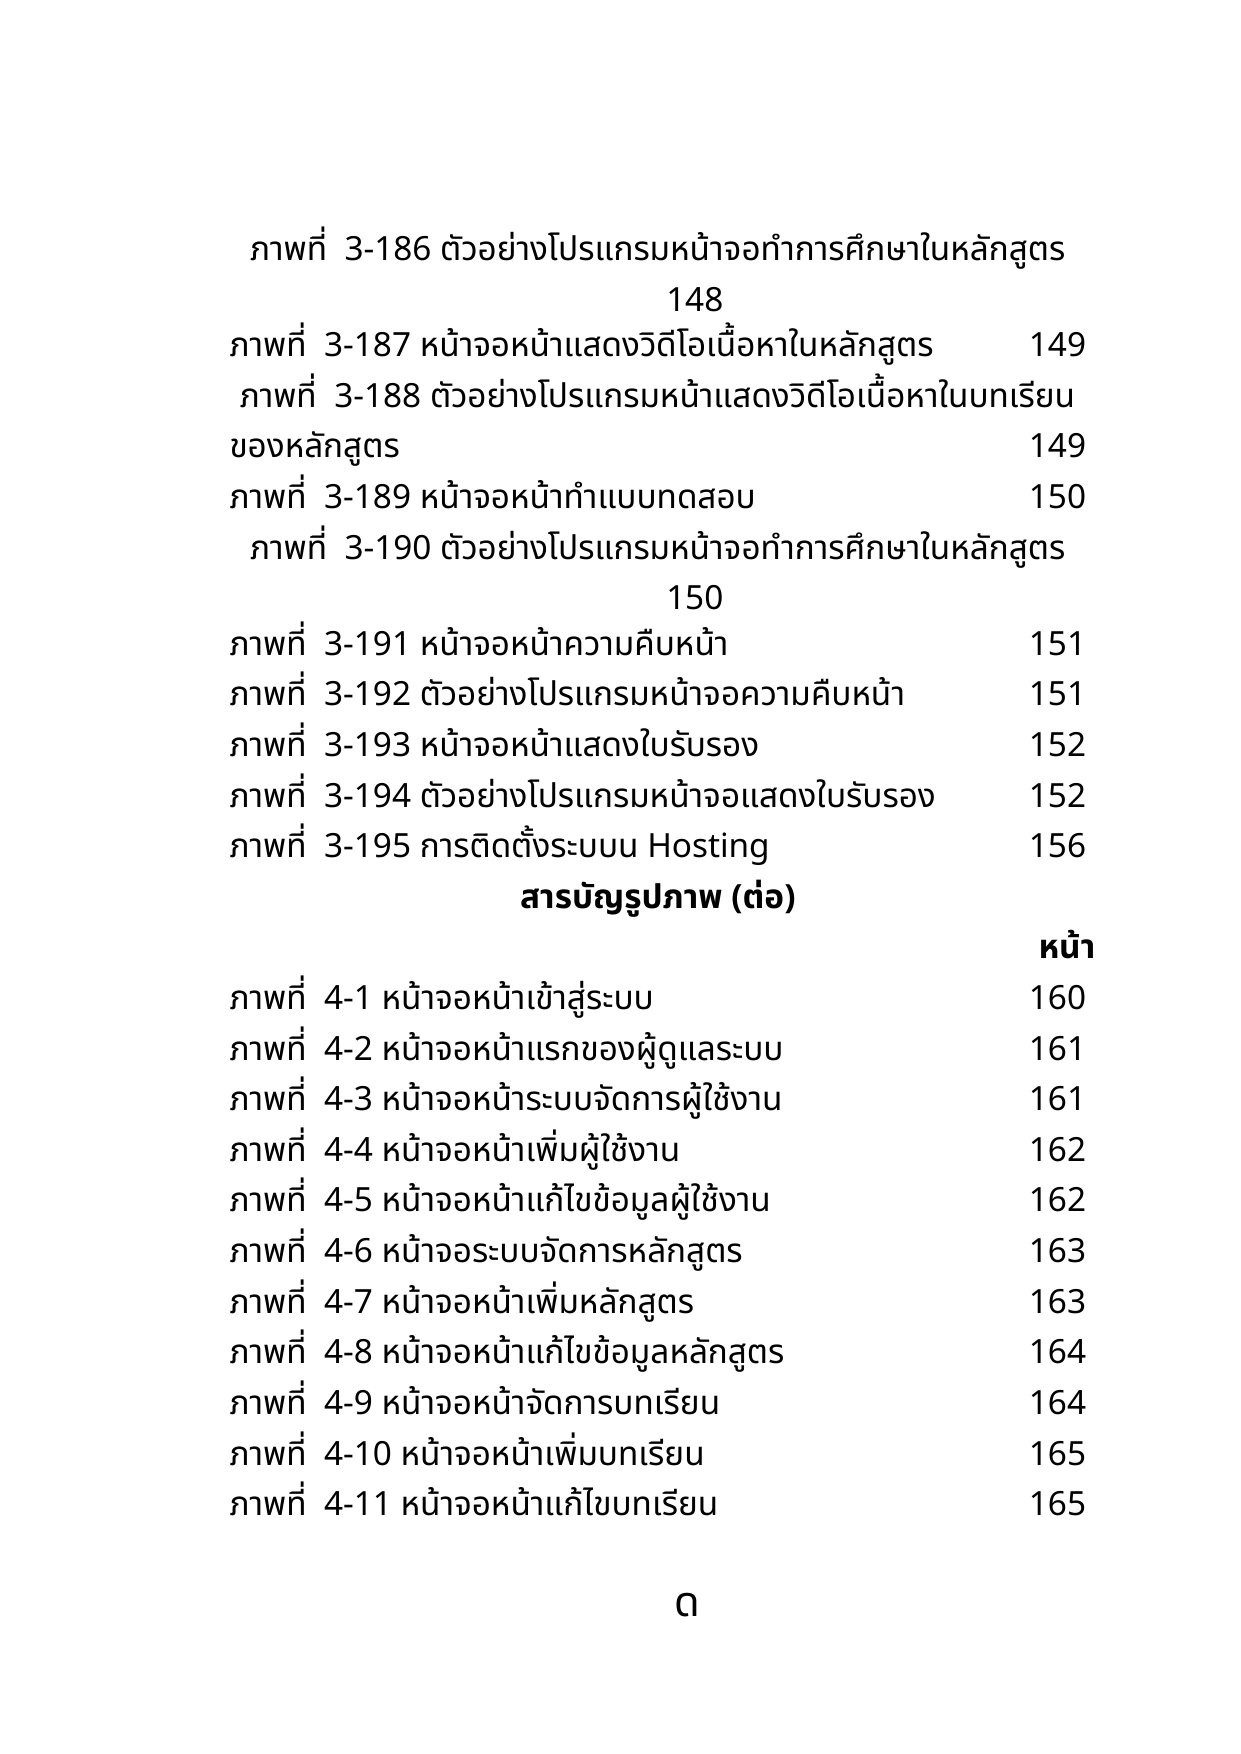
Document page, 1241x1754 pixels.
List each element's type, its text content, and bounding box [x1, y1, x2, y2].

text ภาพที่ 4-10 หน้าจอหน้าเพิ่มบทเรียน 165 [225, 1429, 1090, 1480]
text ภาพที่ 3-187 หน้าจอหน้าแสดงวิดีโอเนื้อหาในหลักสูตร 149 [225, 321, 1090, 372]
text ภาพที่ 4-11 หน้าจอหน้าแก้ไขบทเรียน 165 [225, 1480, 1090, 1531]
text ภาพที่ 3-188 ตัวอย่างโปรแกรมหน้าแสดงวิดีโอเนื้อหาในบทเรียนของหลักสูตร 149 [225, 372, 1090, 473]
text ภาพที่ 3-186 ตัวอย่างโปรแกรมหน้าจอทำการศึกษาในหลักสูตร 148 [225, 225, 1090, 321]
text ภาพที่ 4-8 หน้าจอหน้าแก้ไขข้อมูลหลักสูตร 164 [225, 1328, 1090, 1379]
text ภาพที่ 4-4 หน้าจอหน้าเพิ่มผู้ใช้งาน 162 [225, 1126, 1090, 1176]
text ภาพที่ 4-1 หน้าจอหน้าเข้าสู่ระบบ 160 [225, 974, 1090, 1024]
text ภาพที่ 3-190 ตัวอย่างโปรแกรมหน้าจอทำการศึกษาในหลักสูตร 150 [225, 523, 1090, 619]
text ภาพที่ 4-9 หน้าจอหน้าจัดการบทเรียน 164 [225, 1379, 1090, 1429]
text สารบัญรูปภาพ (ต่อ) [225, 873, 1090, 923]
text หน้า [225, 923, 1090, 974]
text ภาพที่ 4-7 หน้าจอหน้าเพิ่มหลักสูตร 163 [225, 1277, 1090, 1328]
text ภาพที่ 4-3 หน้าจอหน้าระบบจัดการผู้ใช้งาน 161 [225, 1075, 1090, 1126]
text ภาพที่ 3-189 หน้าจอหน้าทำแบบทดสอบ 150 [225, 473, 1090, 523]
text ภาพที่ 4-6 หน้าจอระบบจัดการหลักสูตร 163 [225, 1227, 1090, 1277]
text ภาพที่ 3-195 การติดตั้งระบบน Hosting 156 [225, 822, 1090, 873]
text ภาพที่ 3-191 หน้าจอหน้าความคืบหน้า 151 [225, 619, 1090, 670]
text ภาพที่ 3-192 ตัวอย่างโปรแกรมหน้าจอความคืบหน้า 151 [225, 670, 1090, 721]
text ภาพที่ 4-2 หน้าจอหน้าแรกของผู้ดูแลระบบ 161 [225, 1024, 1090, 1075]
text ภาพที่ 3-193 หน้าจอหน้าแสดงใบรับรอง 152 [225, 721, 1090, 771]
text ภาพที่ 3-194 ตัวอย่างโปรแกรมหน้าจอแสดงใบรับรอง 152 [225, 771, 1090, 822]
text ภาพที่ 4-5 หน้าจอหน้าแก้ไขข้อมูลผู้ใช้งาน 162 [225, 1176, 1090, 1227]
